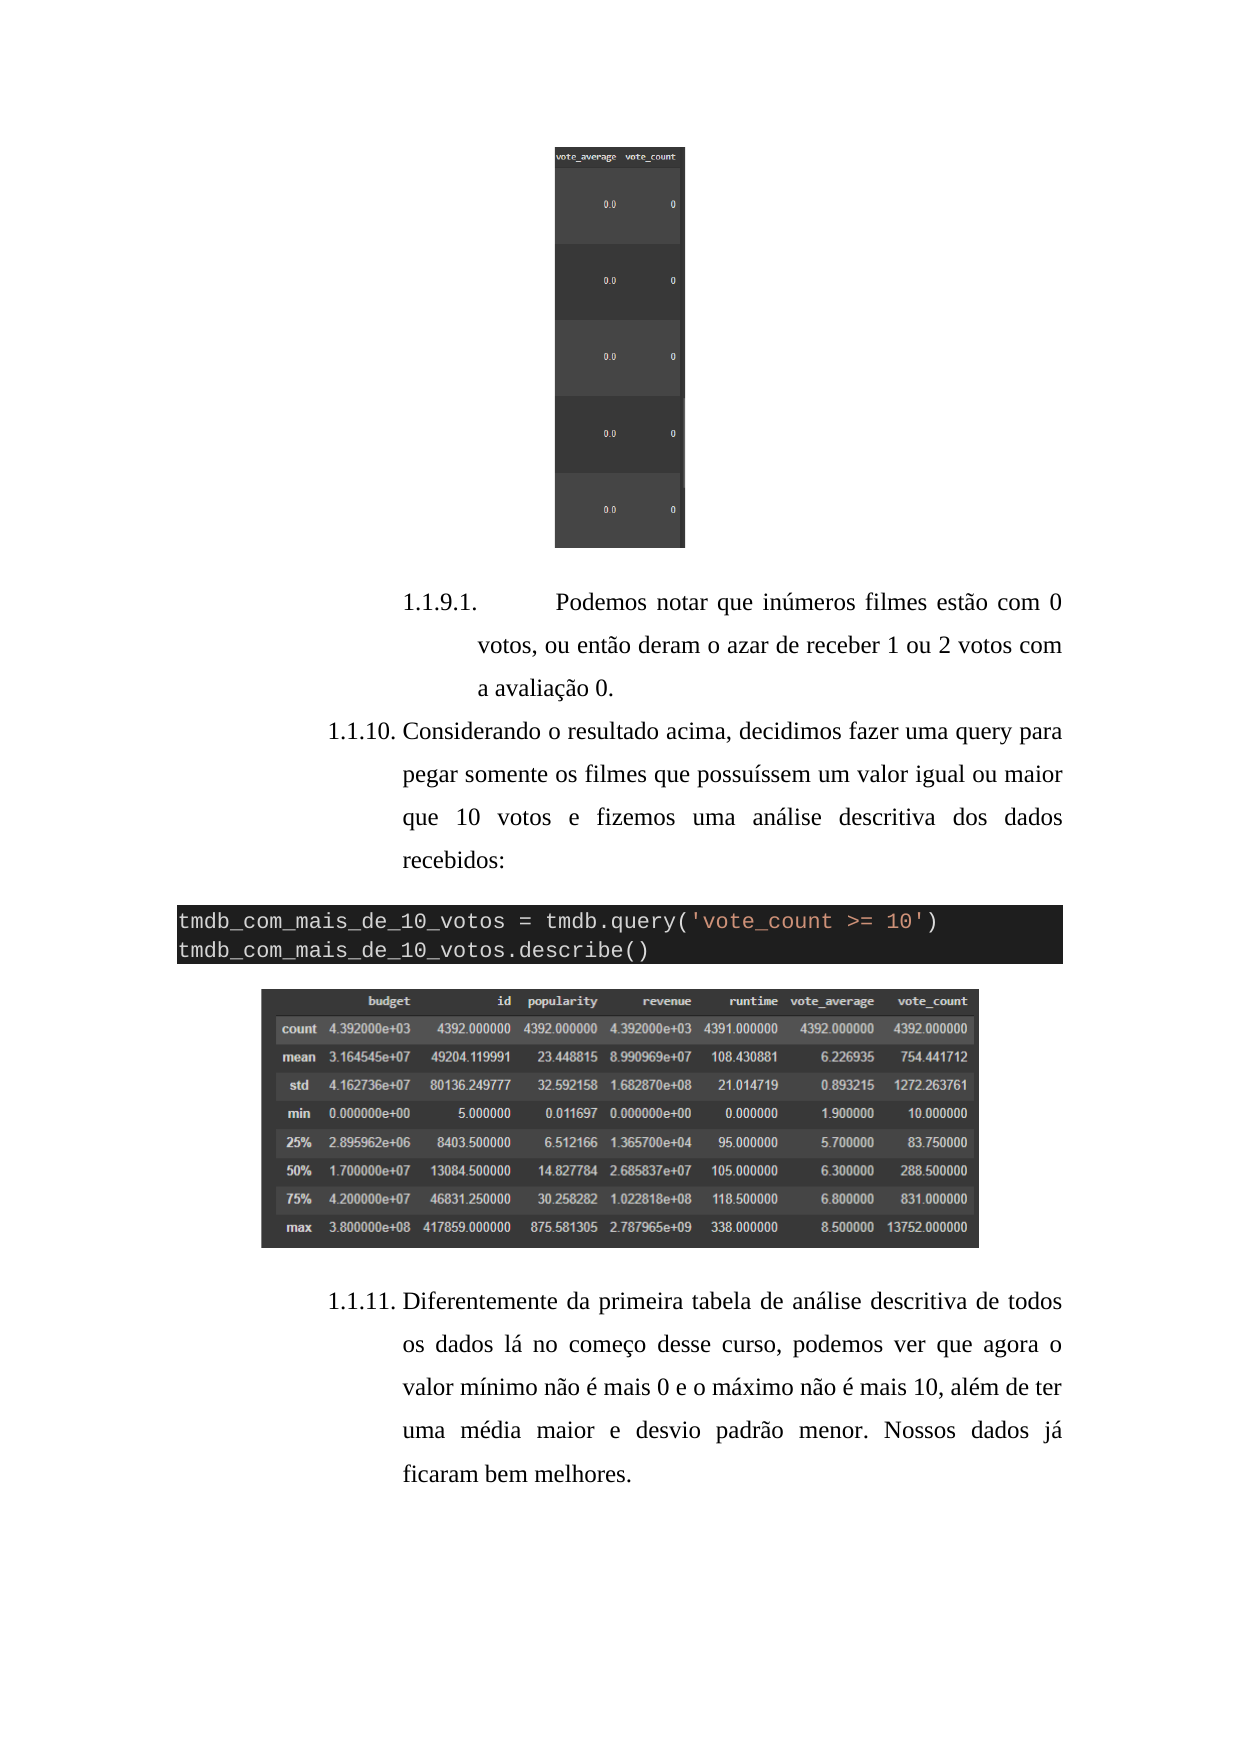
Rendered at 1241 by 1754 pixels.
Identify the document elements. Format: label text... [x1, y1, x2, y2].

list Considerando o resultado acima, decidimos fazer uma query para pegar somente os filmes que possuíssem um valor igual ou maior que 10 votos e fizemos uma análise descritiva dos dados recebidos: [327, 716, 1063, 874]
text tmdb_com_mais_de_10_votos = tmdb.query('vote_count >= 10') [177, 905, 1063, 935]
list Diferentemente da primeira tabela de análise descritiva de todos os dados lá no começo desse curso, podemos ver que agora o valor mínimo não é mais 0 e o máximo não é mais 10, além de ter uma média maior e desvio padrão menor. Nossos dados já ficaram bem melhores. [327, 1286, 1063, 1487]
picture [261, 989, 979, 1248]
picture [554, 147, 686, 548]
text tmdb_com_mais_de_10_votos.describe() [177, 935, 1063, 964]
list Podemos notar que inúmeros filmes estão com 0 votos, ou então deram o azar de receber 1 ou 2 votos com a avaliação 0. [402, 587, 1063, 702]
